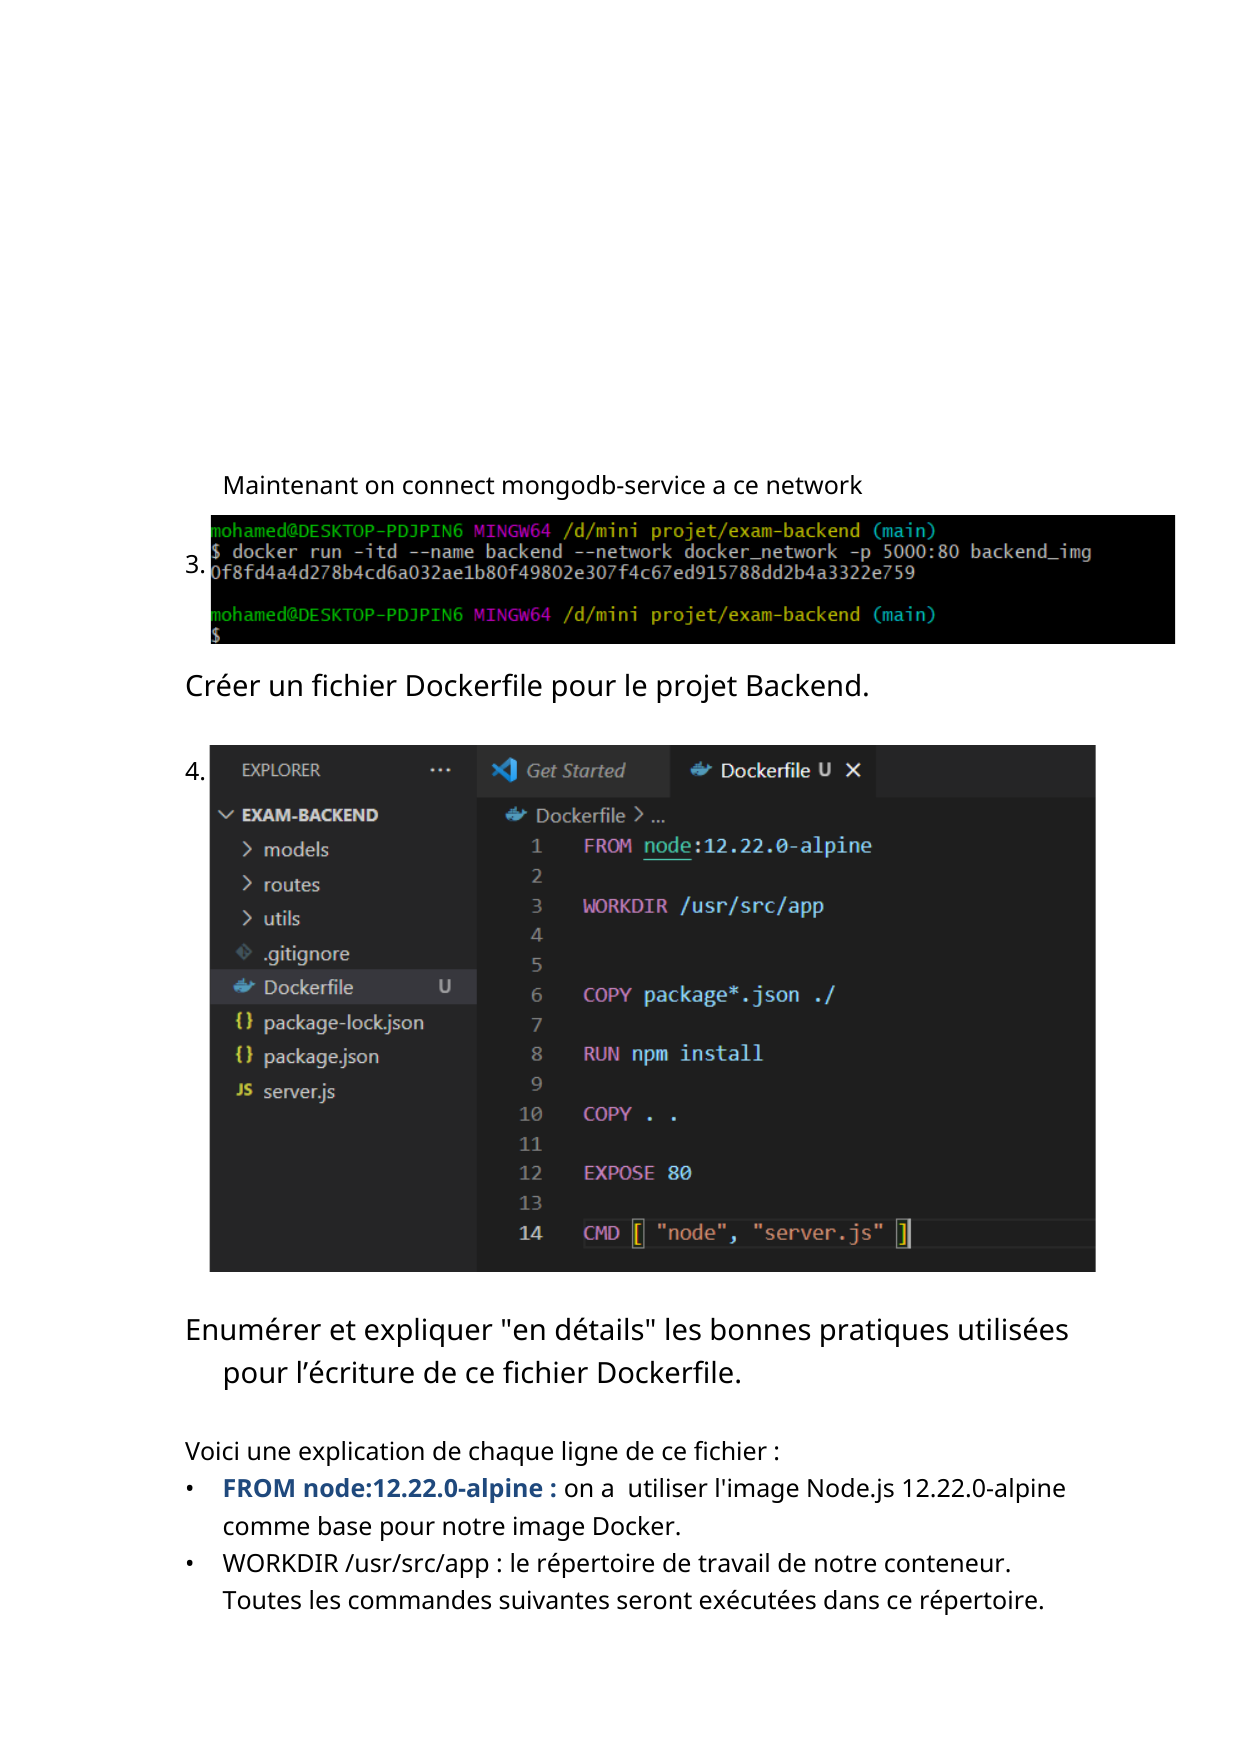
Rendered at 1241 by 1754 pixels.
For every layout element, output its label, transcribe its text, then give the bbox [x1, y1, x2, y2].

picture [209, 515, 1174, 643]
list Créer un fichier Dockerfile pour le projet Backend. [185, 542, 1092, 705]
list • WORKDIR /usr/src/app : le répertoire de travail de notre conteneur. Toutes les commandes suivantes seront exécutées dans ce répertoire. [185, 1546, 1093, 1617]
picture [208, 745, 1095, 1271]
list Maintenant on connect mongodb-service a ce network [222, 468, 1092, 502]
list Voici une explication de chaque ligne de ce fichier : [185, 1433, 1093, 1467]
list • FROM node:12.22.0-alpine : on a utiliser l'image Node.js 12.22.0-alpine comme base pour notre image Docker. [185, 1471, 1093, 1542]
